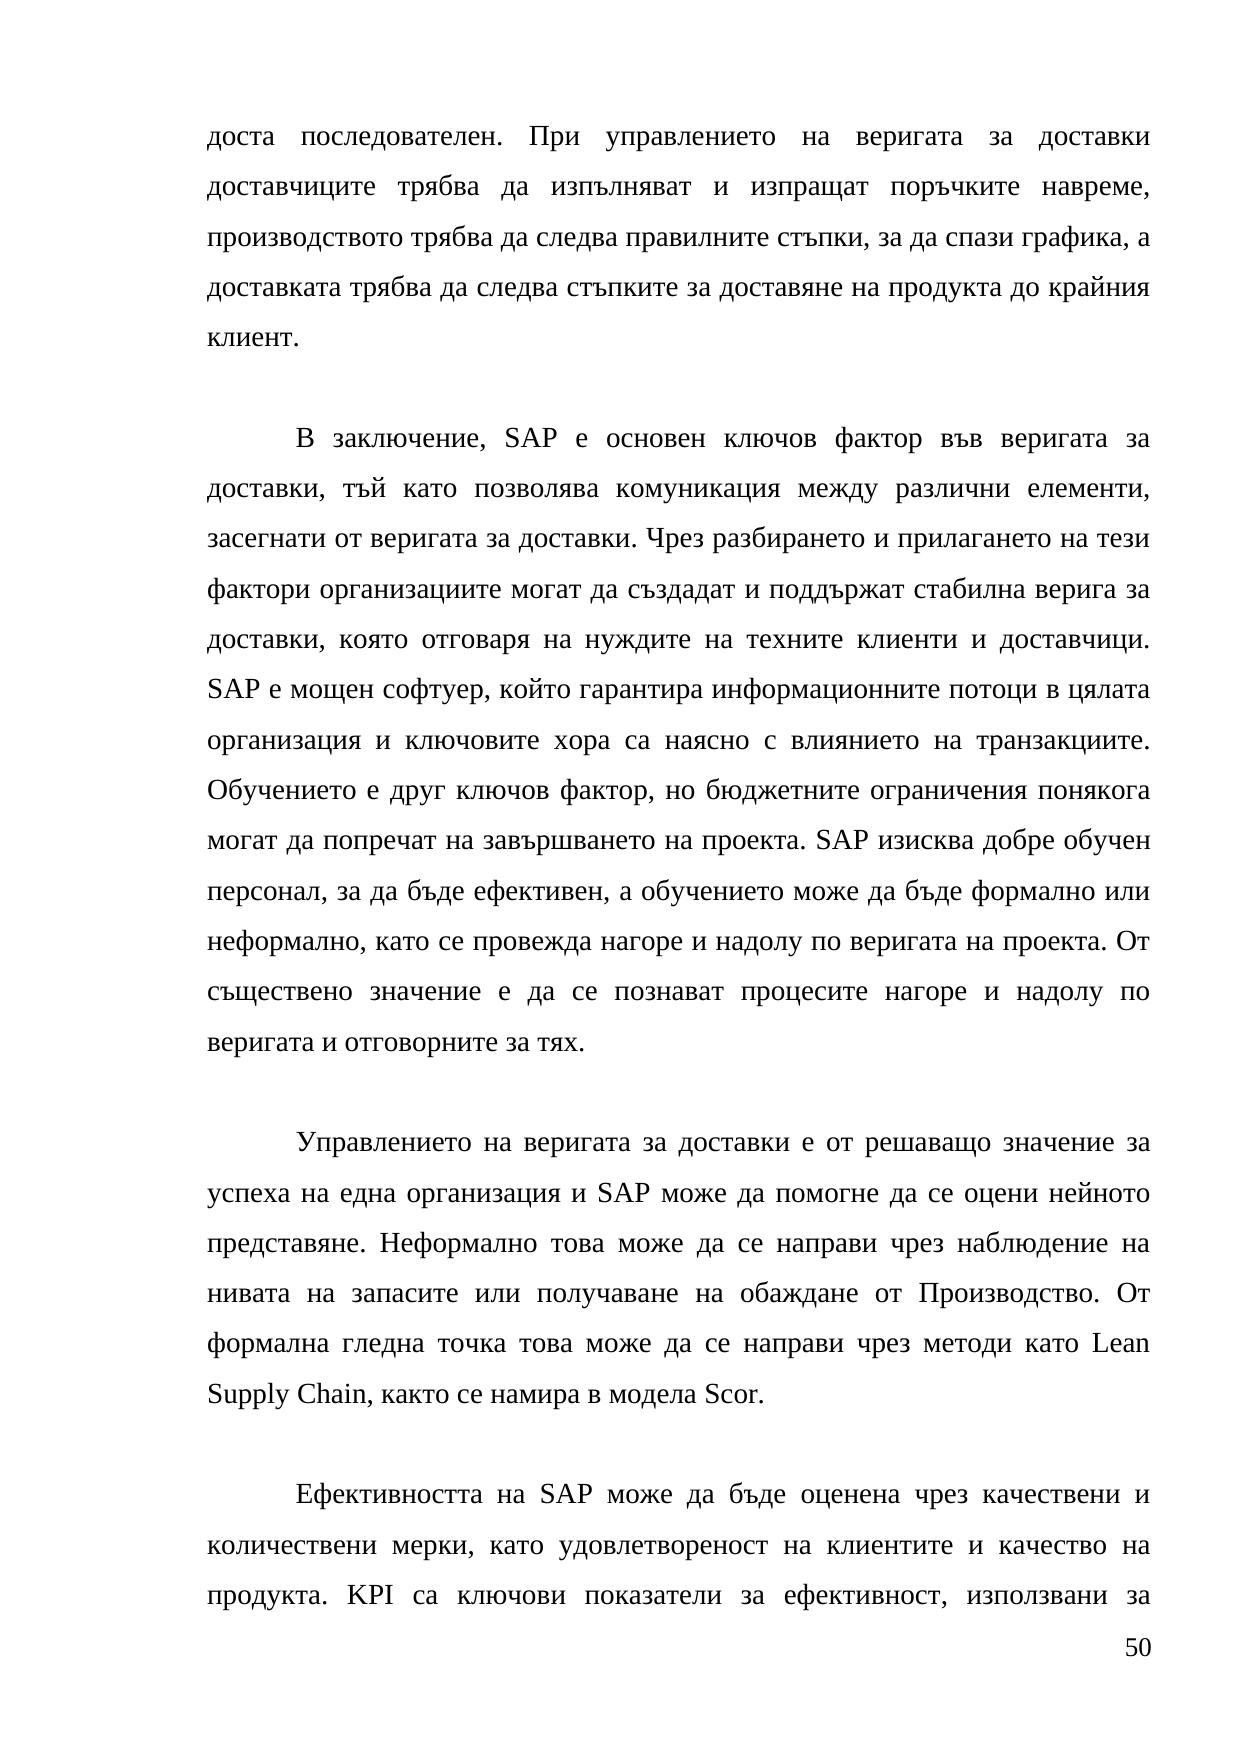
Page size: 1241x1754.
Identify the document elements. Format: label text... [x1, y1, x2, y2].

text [207, 1477, 1152, 1611]
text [207, 118, 1152, 353]
text Управлението на веригата за доставки е от решаващо значение за успеха на една организация и SAP може да помогне да се оцени нейното представяне. Неформално това може да се направи чрез наблюдение на нивата на запасите или получаване на обаждане от Производство. От формална гледна точка това може да се направи чрез методи като Lean Supply Chain, както се намира в модела Scor. [207, 1124, 1152, 1409]
text В заключение, SAP е основен ключов фактор във веригата за доставки, тъй като позволява комуникация между различни елементи, засегнати от веригата за доставки. Чрез разбирането и прилагането на тези фактори организациите могат да създадат и поддържат стабилна верига за доставки, която отговаря на нуждите на техните клиенти и доставчици. SAP е мощен софтуер, който гарантира информационните потоци в цялата организация и ключовите хора са наясно с влиянието на транзакциите. Обучението е друг ключов фактор, но бюджетните ограничения понякога могат да попречат на завършването на проекта. SAP изисква добре обучен персонал, за да бъде ефективен, а обучението може да бъде формално или неформално, като се провежда нагоре и надолу по веригата на проекта. От съществено значение е да се познават процесите нагоре и надолу по веригата и отговорните за тях. [207, 420, 1152, 1057]
